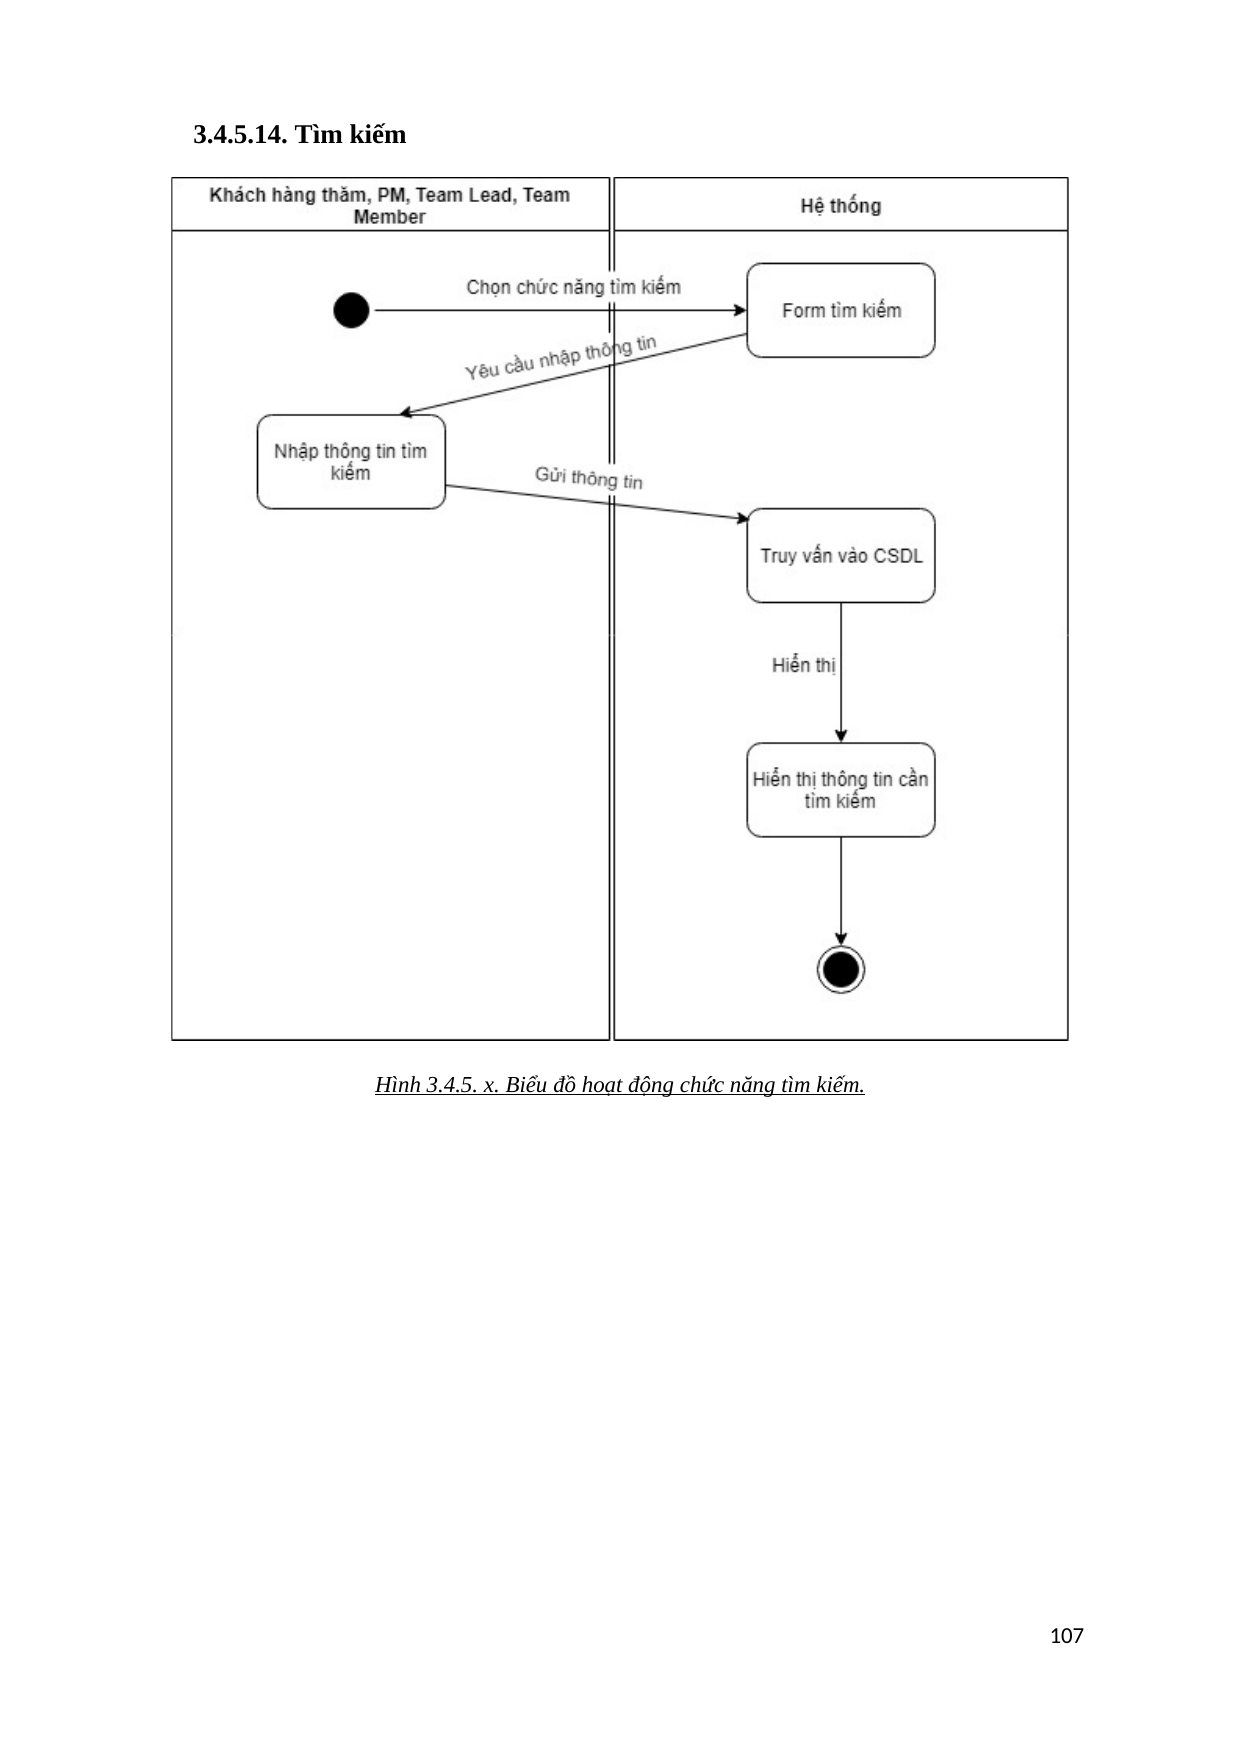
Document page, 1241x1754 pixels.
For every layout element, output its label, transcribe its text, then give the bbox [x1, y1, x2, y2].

text Hình 3.4.5. x. Biểu đồ hoạt động chức năng tìm kiếm. [118, 1071, 1122, 1098]
subtitle 3.4.5.14. Tìm kiếm [118, 118, 1122, 149]
picture [171, 177, 1069, 1041]
